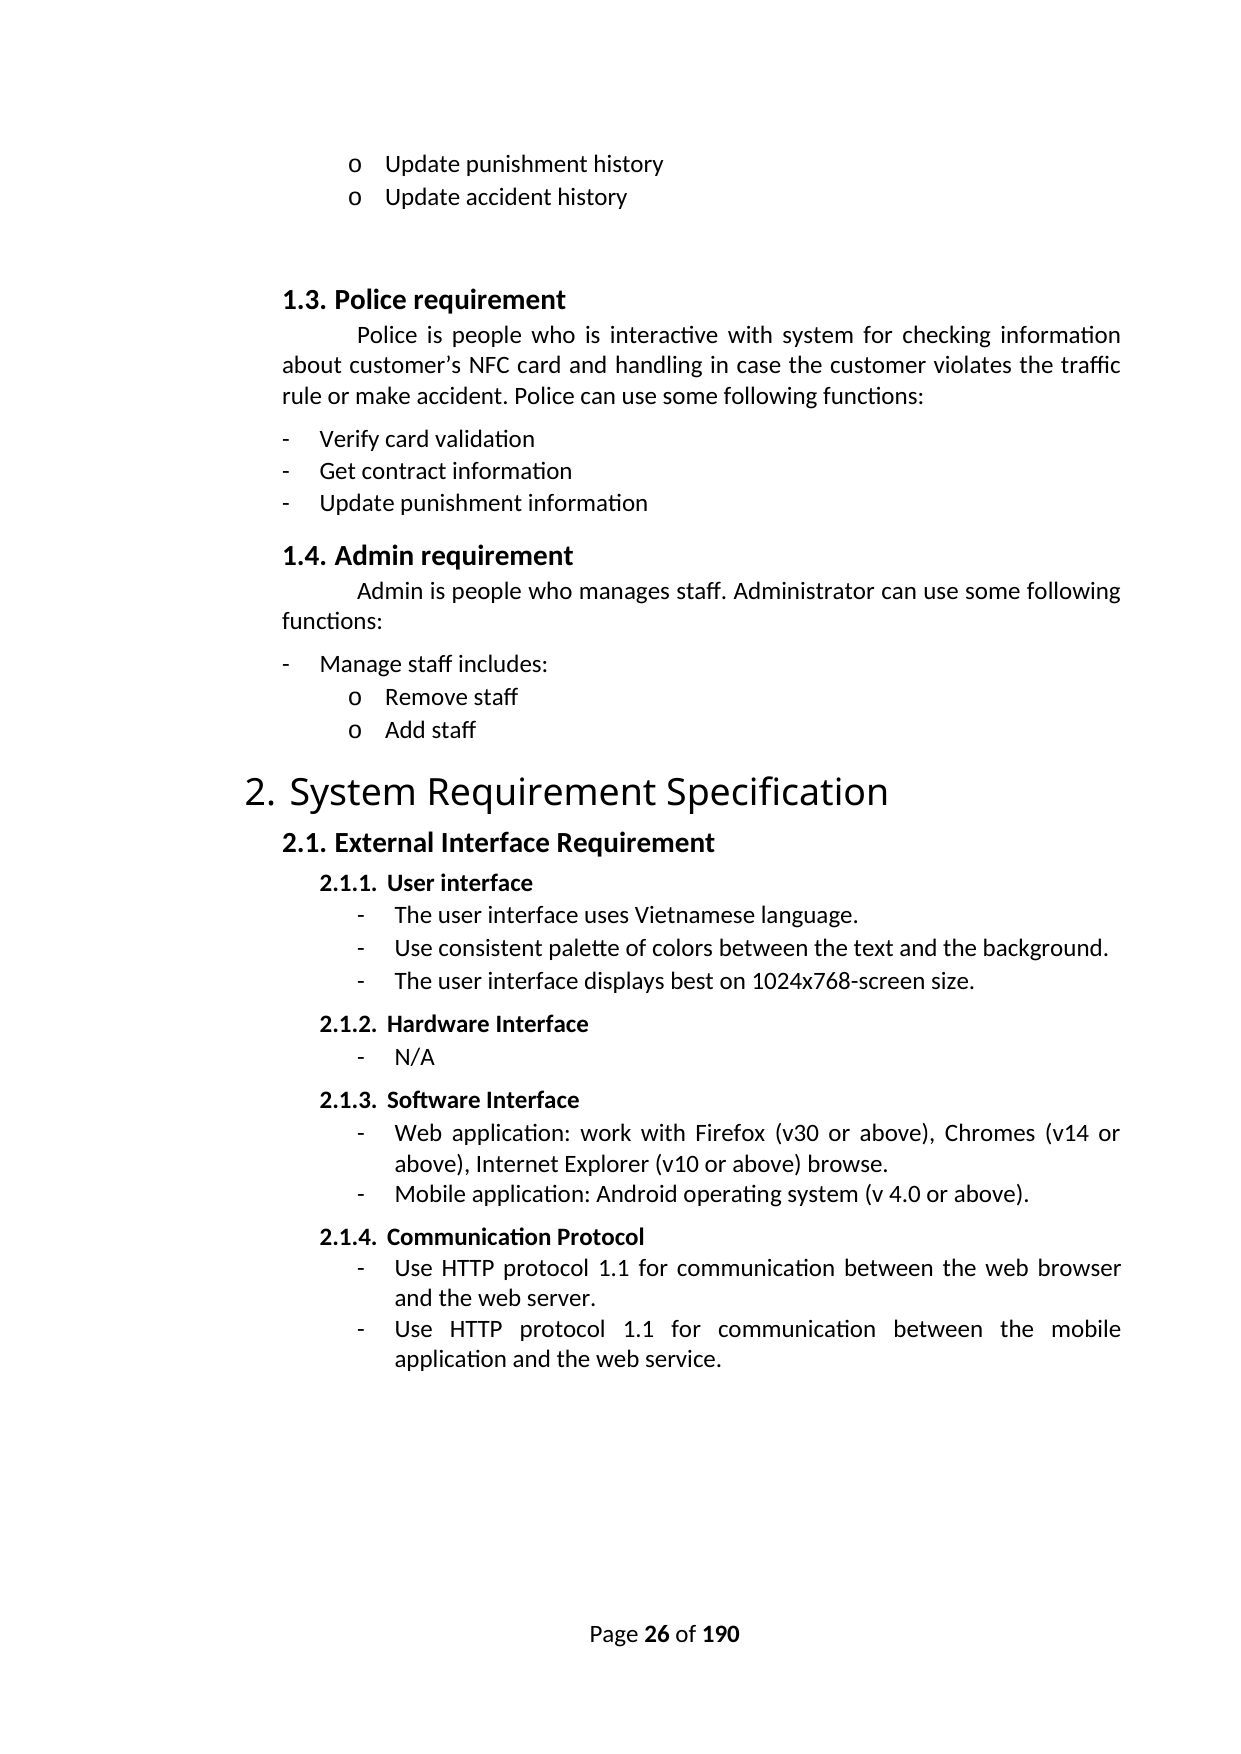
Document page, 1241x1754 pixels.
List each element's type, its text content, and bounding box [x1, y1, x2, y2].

subtitle User interface [319, 867, 1122, 897]
text Admin is people who manages staff. Administrator can use some following functions: [282, 575, 1122, 636]
subtitle Communication Protocol [319, 1221, 1122, 1252]
list The user interface displays best on 1024x768-screen size. [357, 965, 1122, 996]
list Mobile application: Android operating system (v 4.0 or above). [357, 1178, 1122, 1209]
list Get contract information [282, 455, 1122, 486]
list Update punishment history [347, 148, 1122, 179]
list Verify card validation [282, 423, 1122, 453]
list Manage staff includes: [282, 648, 1122, 679]
list Add staff [347, 714, 1122, 746]
text Police is people who is interactive with system for checking information about customer’s NFC card and handling in case the customer violates the traffic rule or make accident. Police can use some following functions: [282, 319, 1122, 411]
list Use HTTP protocol 1.1 for communication between the web browser and the web server. [357, 1252, 1122, 1313]
list Use HTTP protocol 1.1 for communication between the mobile application and the web service. [357, 1313, 1122, 1374]
subtitle External Interface Requirement [282, 824, 1122, 860]
subtitle System Requirement Specification [244, 765, 1122, 816]
list Update punishment information [282, 488, 1122, 518]
subtitle Hardware Interface [319, 1008, 1122, 1039]
list Remove staff [347, 681, 1122, 713]
subtitle Police requirement [282, 281, 1122, 317]
subtitle Admin requirement [282, 537, 1122, 572]
subtitle Software Interface [319, 1084, 1122, 1115]
list The user interface uses Vietnamese language. [357, 899, 1122, 930]
list Web application: work with Firefox (v30 or above), Chromes (v14 or above), Internet Explorer (v10 or above) browse. [357, 1117, 1122, 1178]
list N/A [357, 1041, 1122, 1072]
list Use consistent palette of colors between the text and the background. [357, 932, 1122, 963]
list Update accident history [347, 181, 1122, 213]
